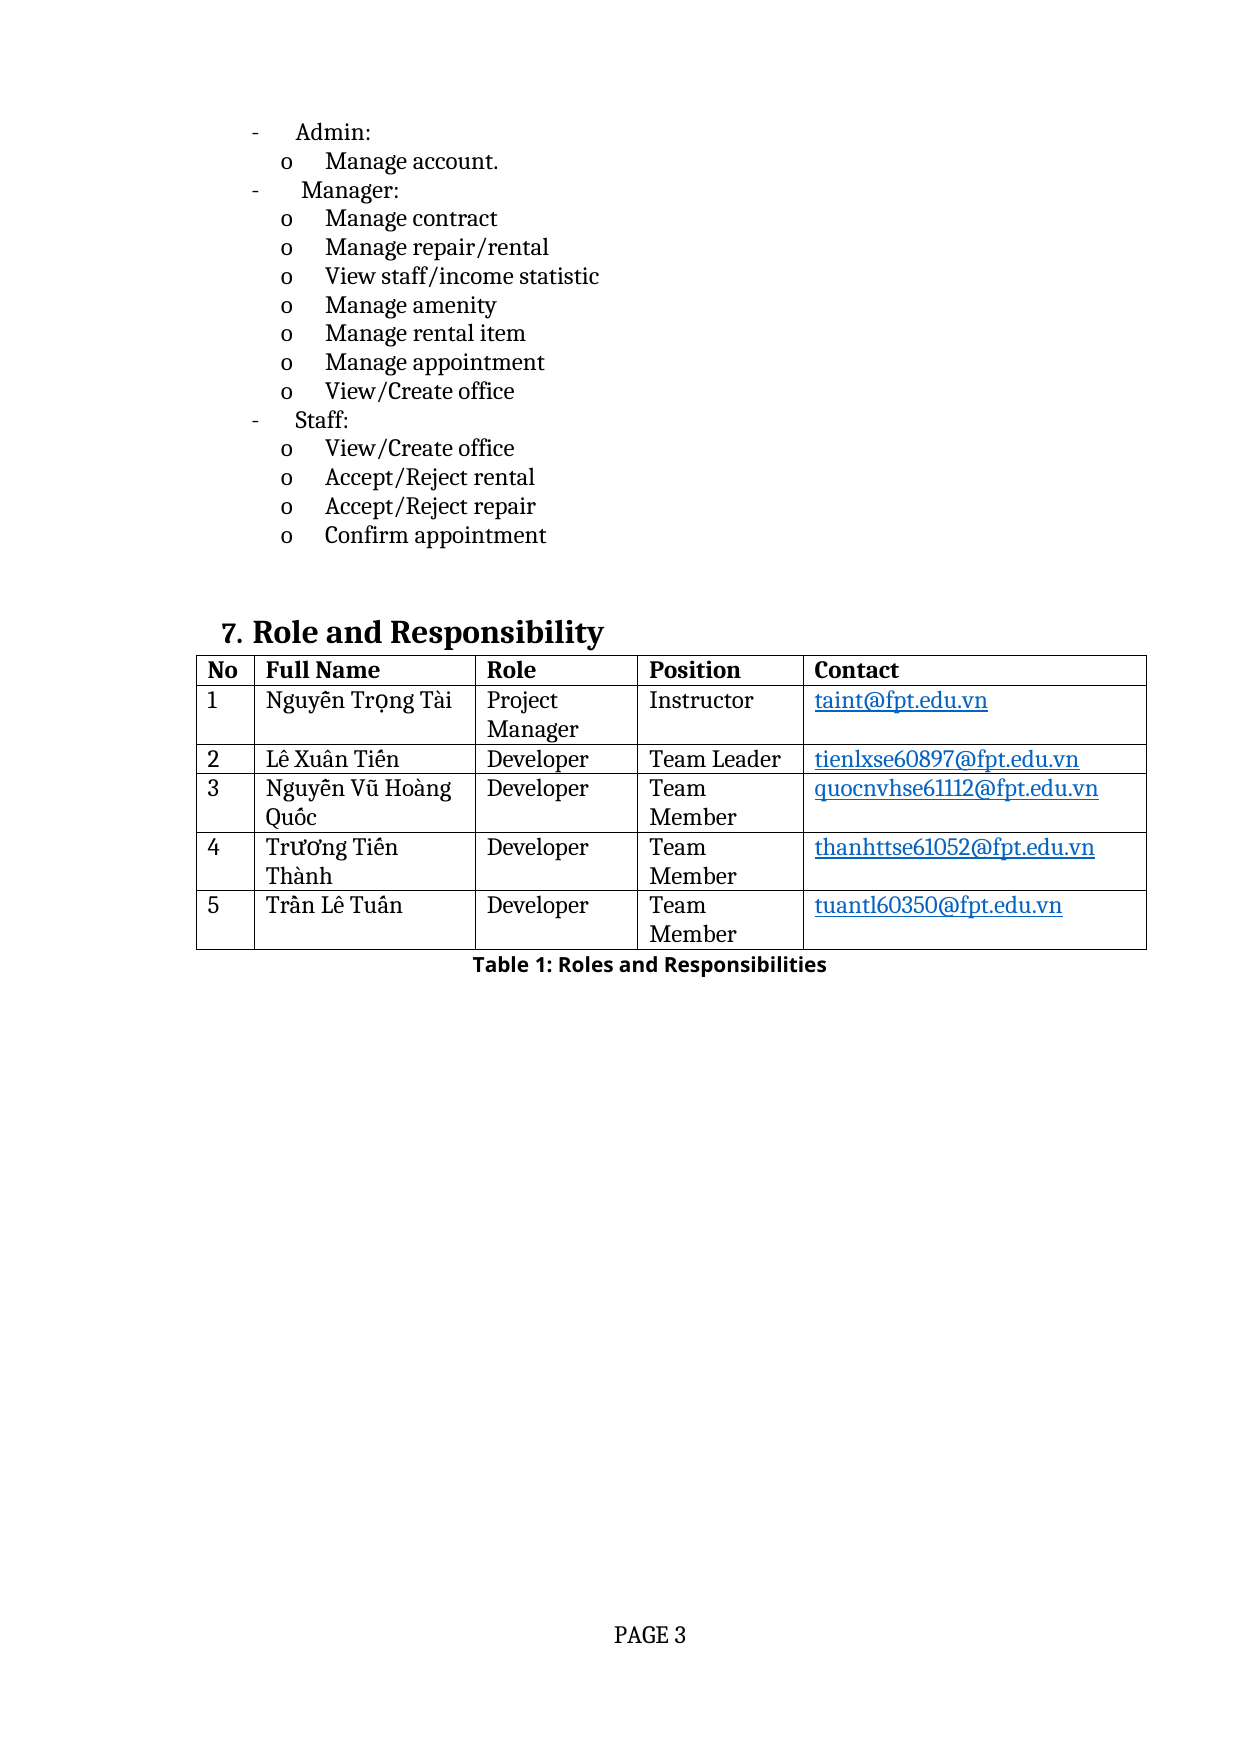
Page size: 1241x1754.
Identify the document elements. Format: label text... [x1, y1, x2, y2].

table_cell Trần Lê Tuấn [255, 891, 475, 949]
table_cell tienlxse60897@fpt.edu.vn [804, 745, 1146, 773]
table_cell Developer [476, 745, 637, 773]
text Table 1: Roles and Responsibilities [177, 950, 1122, 978]
table_header Contact [804, 656, 1146, 685]
table_header Role [476, 656, 637, 685]
list View staff/income statistic [281, 262, 1122, 291]
table_cell Team Member [638, 833, 803, 890]
table_header No [197, 656, 254, 685]
table_cell Team Leader [638, 745, 803, 773]
table_cell 5 [197, 891, 254, 949]
list Staff: [251, 406, 1122, 434]
table_cell 4 [197, 833, 254, 890]
list Accept/Reject repair [281, 492, 1122, 521]
table_cell Team Member [638, 891, 803, 949]
table_cell Nguyễn Trọng Tài [255, 686, 475, 743]
list Manage amenity [281, 291, 1122, 319]
list View/Create office [281, 434, 1122, 463]
table_cell 3 [197, 774, 254, 832]
list Manage repair/rental [281, 233, 1122, 262]
table_header Full Name [255, 656, 475, 685]
table_cell Project Manager [476, 686, 637, 743]
table_cell Developer [476, 774, 637, 832]
table_cell Developer [476, 891, 637, 949]
list Manage account. [281, 147, 1122, 176]
table_cell 2 [197, 745, 254, 773]
table_cell 1 [197, 686, 254, 743]
table_cell Team Member [638, 774, 803, 832]
list View/Create office [281, 377, 1122, 406]
list Manage appointment [281, 348, 1122, 377]
table_cell tuantl60350@fpt.edu.vn [804, 891, 1146, 949]
list Manager: [251, 176, 1122, 204]
table_cell Lê Xuân Tiến [255, 745, 475, 773]
table_cell Nguyễn Vũ Hoàng Quốc [255, 774, 475, 832]
list Confirm appointment [281, 521, 1122, 549]
table_cell Trương Tiến Thành [255, 833, 475, 890]
table_cell quocnvhse61112@fpt.edu.vn [804, 774, 1146, 832]
list Accept/Reject rental [281, 463, 1122, 492]
table_header Position [638, 656, 803, 685]
list Admin: [251, 118, 1122, 147]
table_cell taint@fpt.edu.vn [804, 686, 1146, 743]
table_cell Developer [476, 833, 637, 890]
table_cell Instructor [638, 686, 803, 743]
table_cell thanhttse61052@fpt.edu.vn [804, 833, 1146, 890]
list Manage contract [281, 204, 1122, 233]
subtitle Role and Responsibility [222, 614, 1122, 652]
list Manage rental item [281, 319, 1122, 348]
